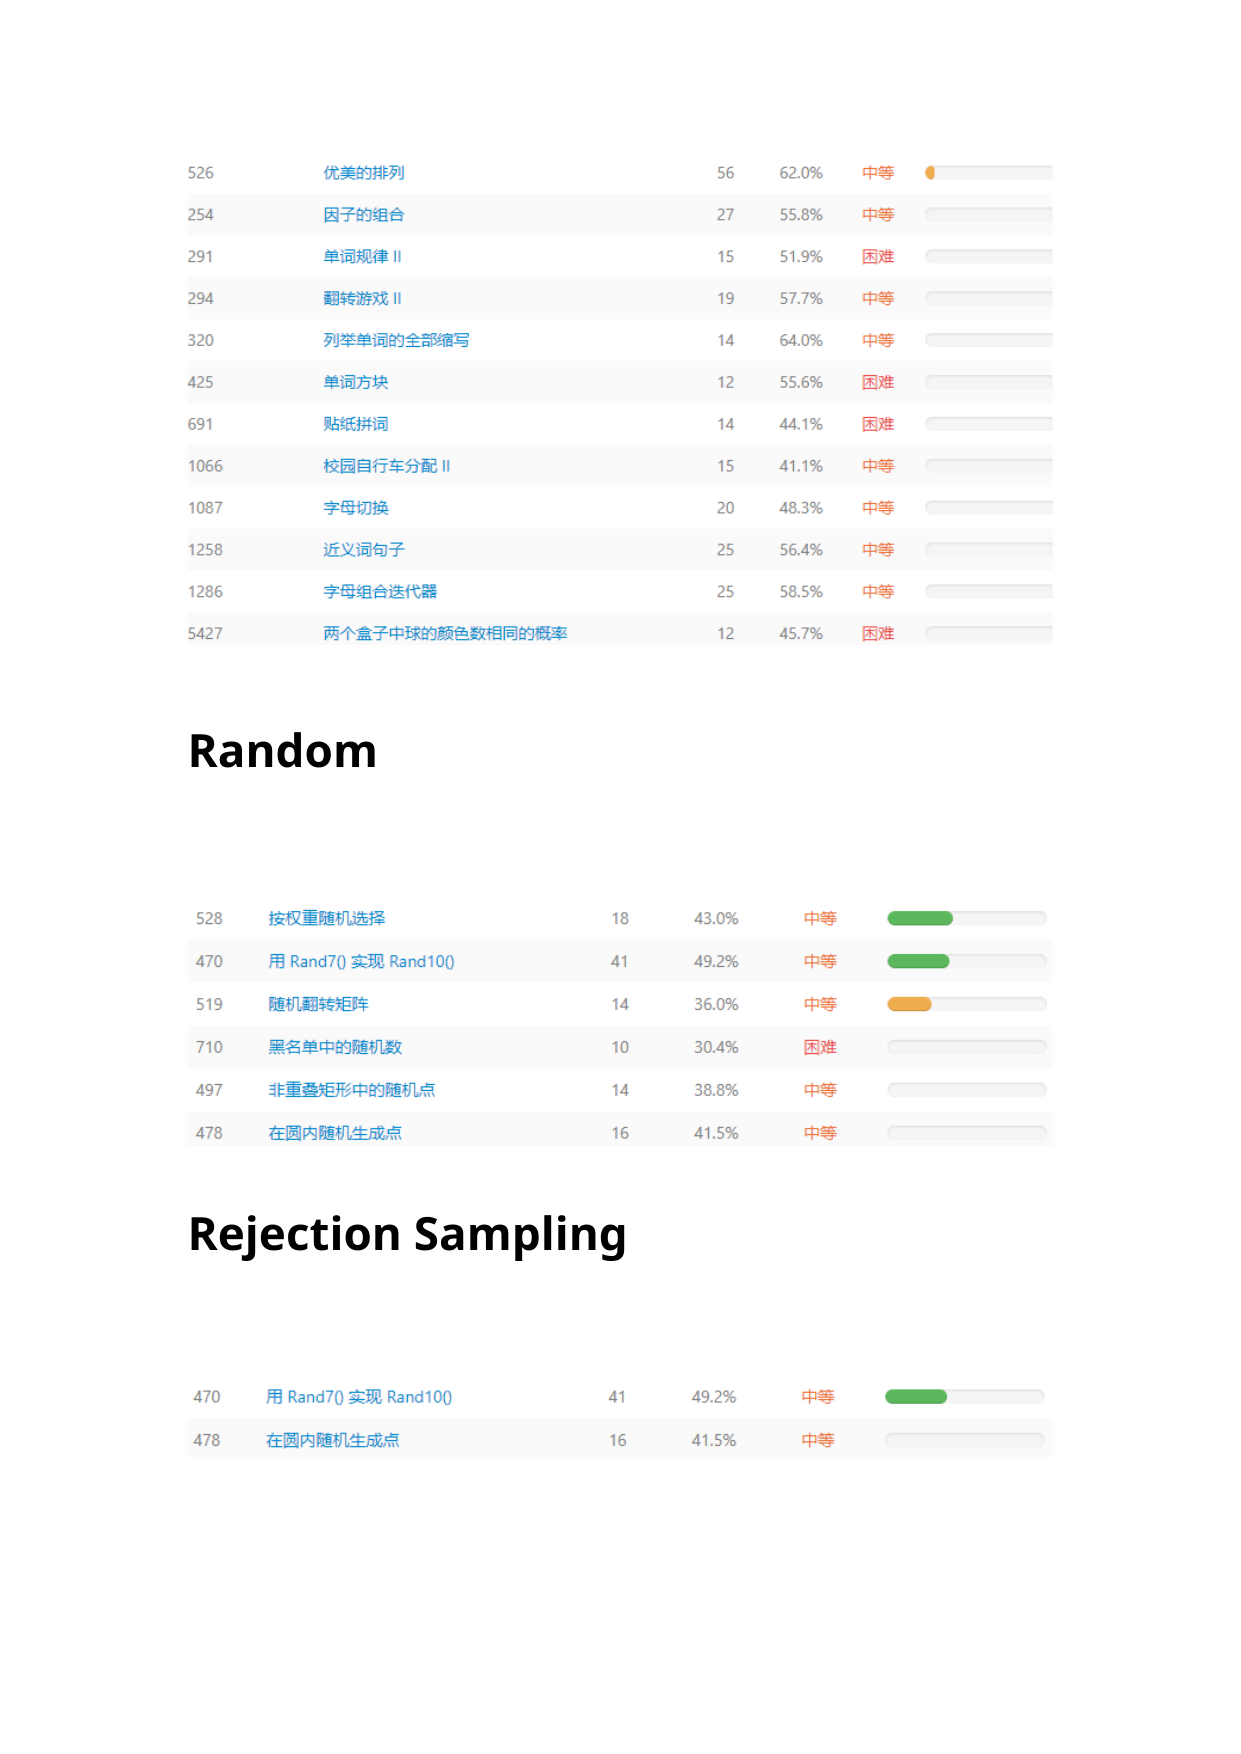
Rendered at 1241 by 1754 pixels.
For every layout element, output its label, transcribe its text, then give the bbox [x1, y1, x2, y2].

picture [187, 1387, 1053, 1457]
subtitle Rejection Sampling [187, 1200, 1053, 1265]
picture [187, 904, 1053, 1146]
subtitle Random [187, 717, 1053, 782]
picture [187, 162, 1053, 645]
